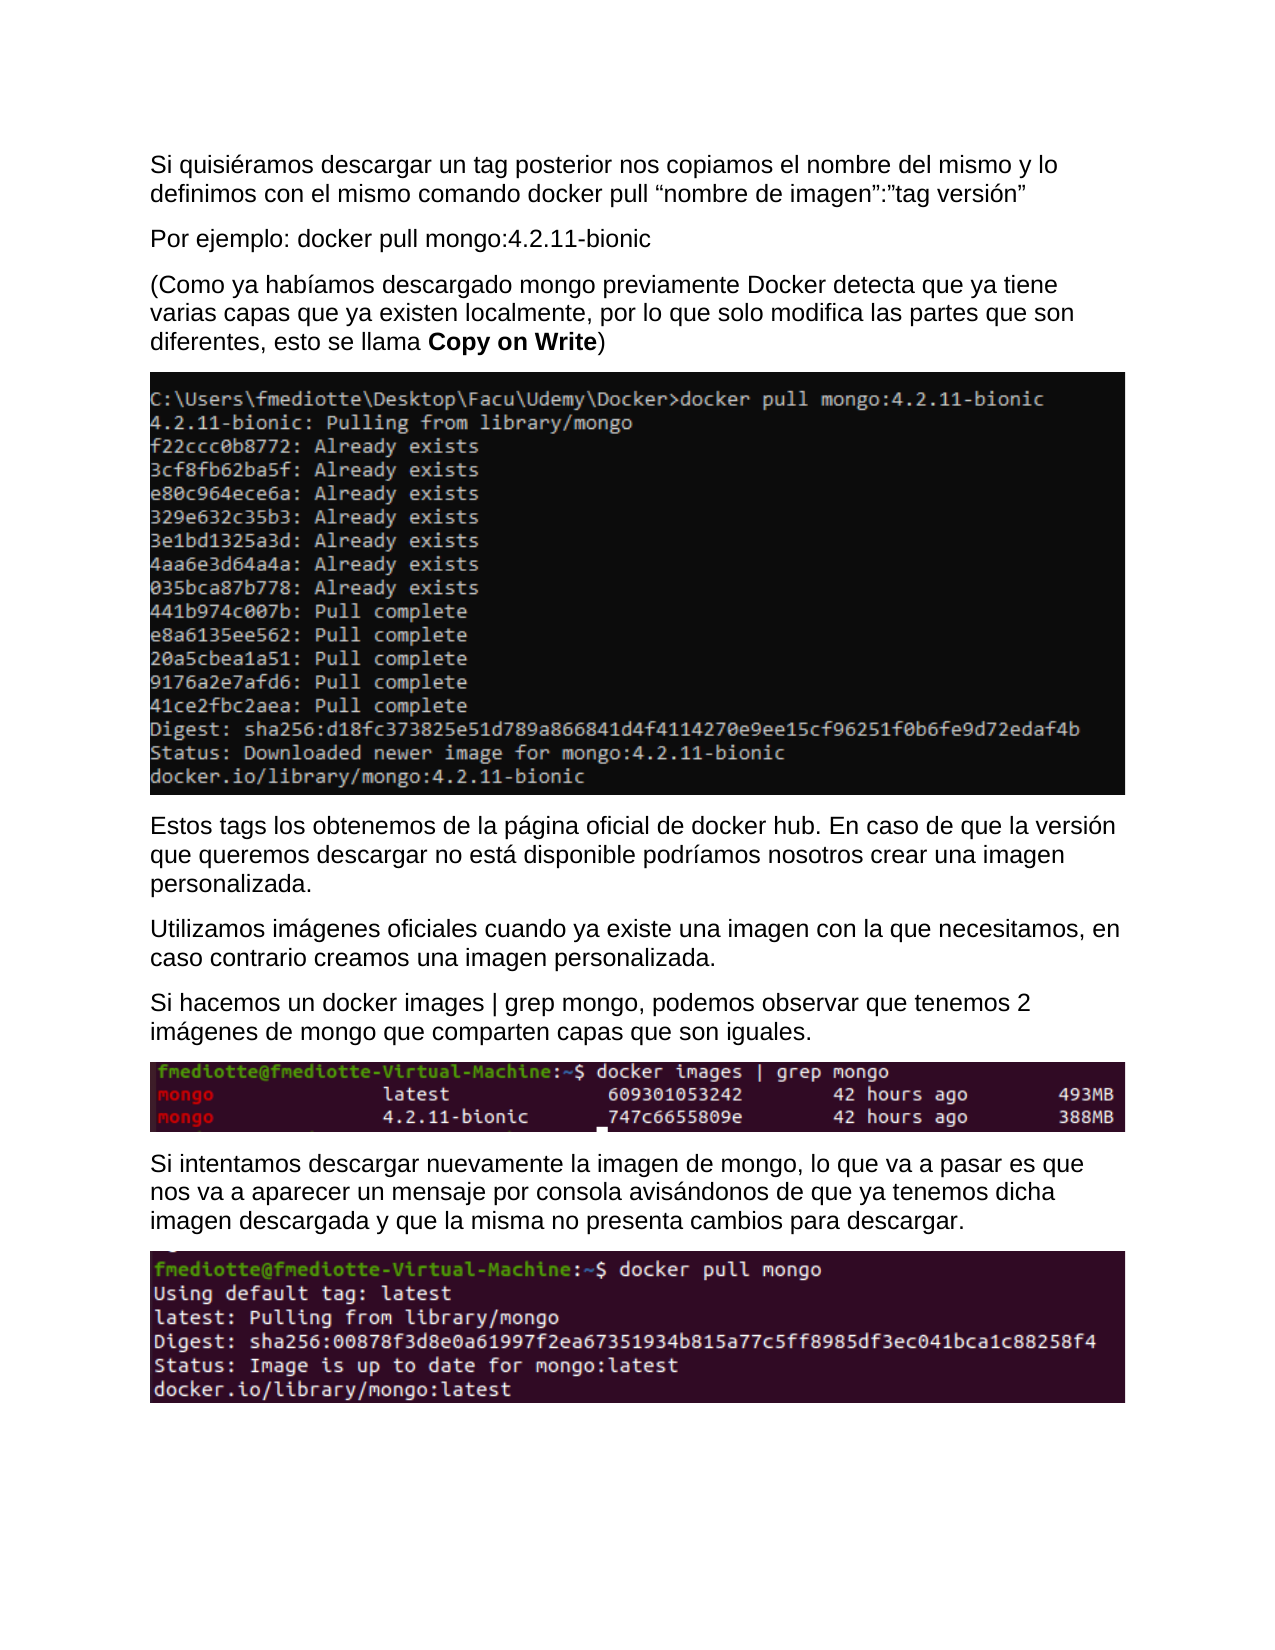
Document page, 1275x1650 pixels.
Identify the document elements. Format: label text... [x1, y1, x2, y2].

text Si quisiéramos descargar un tag posterior nos copiamos el nombre del mismo y lo definimos con el mismo comando docker pull “nombre de imagen”:”tag versión” [150, 150, 1125, 207]
text Si intentamos descargar nuevamente la imagen de mongo, lo que va a pasar es que nos va a aparecer un mensaje por consola avisándonos de que ya tenemos dicha imagen descargada y que la misma no presenta cambios para descargar. [150, 1149, 1125, 1235]
picture [150, 372, 1125, 795]
picture [150, 1062, 1125, 1132]
text Si hacemos un docker images | grep mongo, podemos observar que tenemos 2 imágenes de mongo que comparten capas que son iguales. [150, 988, 1125, 1046]
text Por ejemplo: docker pull mongo:4.2.11-bionic [150, 224, 1125, 253]
text Utilizamos imágenes oficiales cuando ya existe una imagen con la que necesitamos, en caso contrario creamos una imagen personalizada. [150, 914, 1125, 972]
text (Como ya habíamos descargado mongo previamente Docker detecta que ya tiene varias capas que ya existen localmente, por lo que solo modifica las partes que son diferentes, esto se llama Copy on Write) [150, 269, 1125, 356]
picture [150, 1251, 1125, 1403]
text Estos tags los obtenemos de la página oficial de docker hub. En caso de que la versión que queremos descargar no está disponible podríamos nosotros crear una imagen personalizada. [150, 811, 1125, 897]
